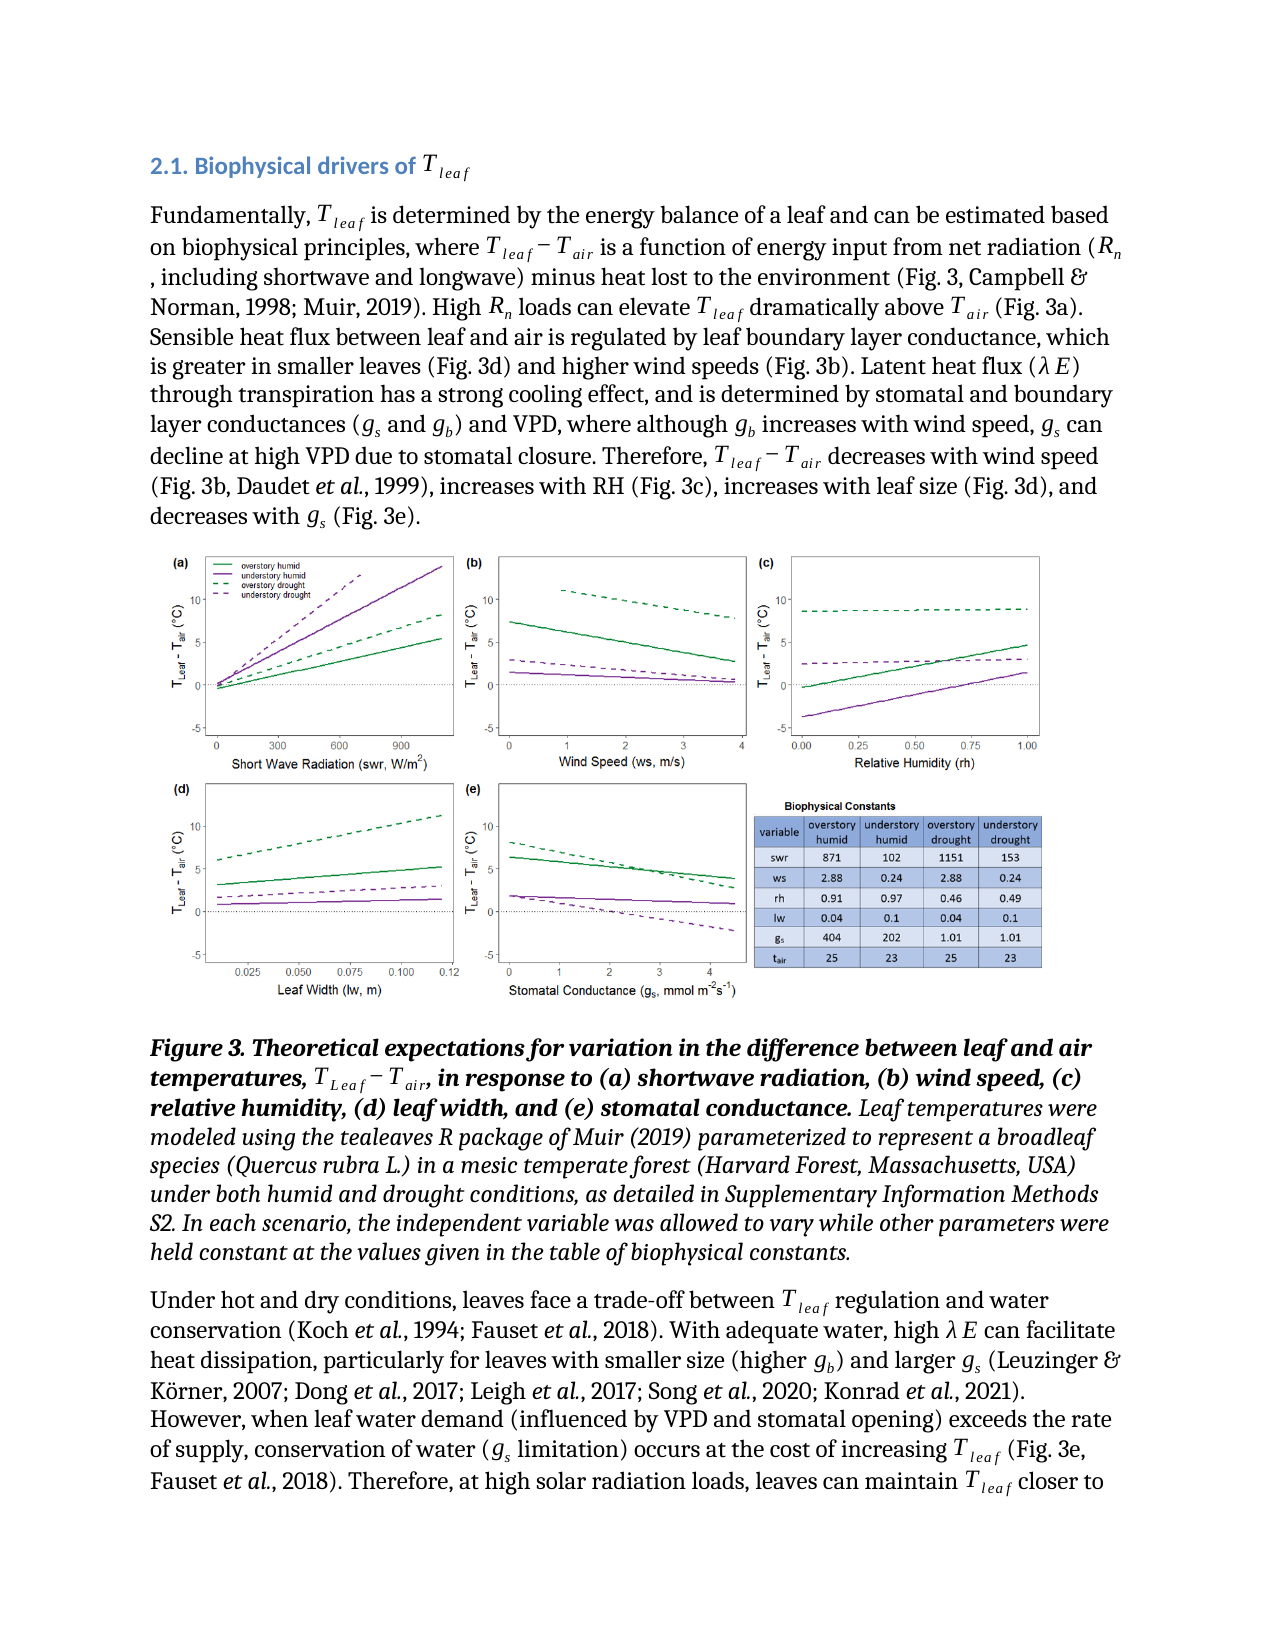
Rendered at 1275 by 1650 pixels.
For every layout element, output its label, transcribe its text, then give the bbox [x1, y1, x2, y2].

text Figure 3. Theoretical expectations for variation in the difference between leaf and air temperatures, , in response to (a) shortwave radiation, (b) wind speed, (c) relative humidity, (d) leaf width, and (e) stomatal conductance. Leaf temperatures were modeled using the tealeaves R package of Muir (2019) parameterized to represent a broadleaf species (Quercus rubra L.) in a mesic temperate forest (Harvard Forest, Massachusetts, USA) under both humid and drought conditions, as detailed in Supplementary Information Methods S2. In each scenario, the independent variable was allowed to vary while other parameters were held constant at the values given in the table of biophysical constants. [150, 1034, 1125, 1266]
text Fundamentally, is determined by the energy balance of a leaf and can be estimated based on biophysical principles, where is a function of energy input from net radiation (, including shortwave and longwave) minus heat lost to the environment (Fig. 3, Campbell & Norman, 1998; Muir, 2019). High loads can elevate dramatically above (Fig. 3a). Sensible heat flux between leaf and air is regulated by leaf boundary layer conductance, which is greater in smaller leaves (Fig. 3d) and higher wind speeds (Fig. 3b). Latent heat flux () through transpiration has a strong cooling effect, and is determined by stomatal and boundary layer conductances ( and ) and VPD, where although increases with wind speed, can decline at high VPD due to stomatal closure. Therefore, decreases with wind speed (Fig. 3b, Daudet et al., 1999), increases with RH (Fig. 3c), increases with leaf size (Fig. 3d), and decreases with (Fig. 3e). [150, 200, 1125, 532]
picture [168, 550, 1044, 1013]
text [150, 1285, 1125, 1497]
subtitle 2.1. Biophysical drivers of [150, 150, 1125, 181]
